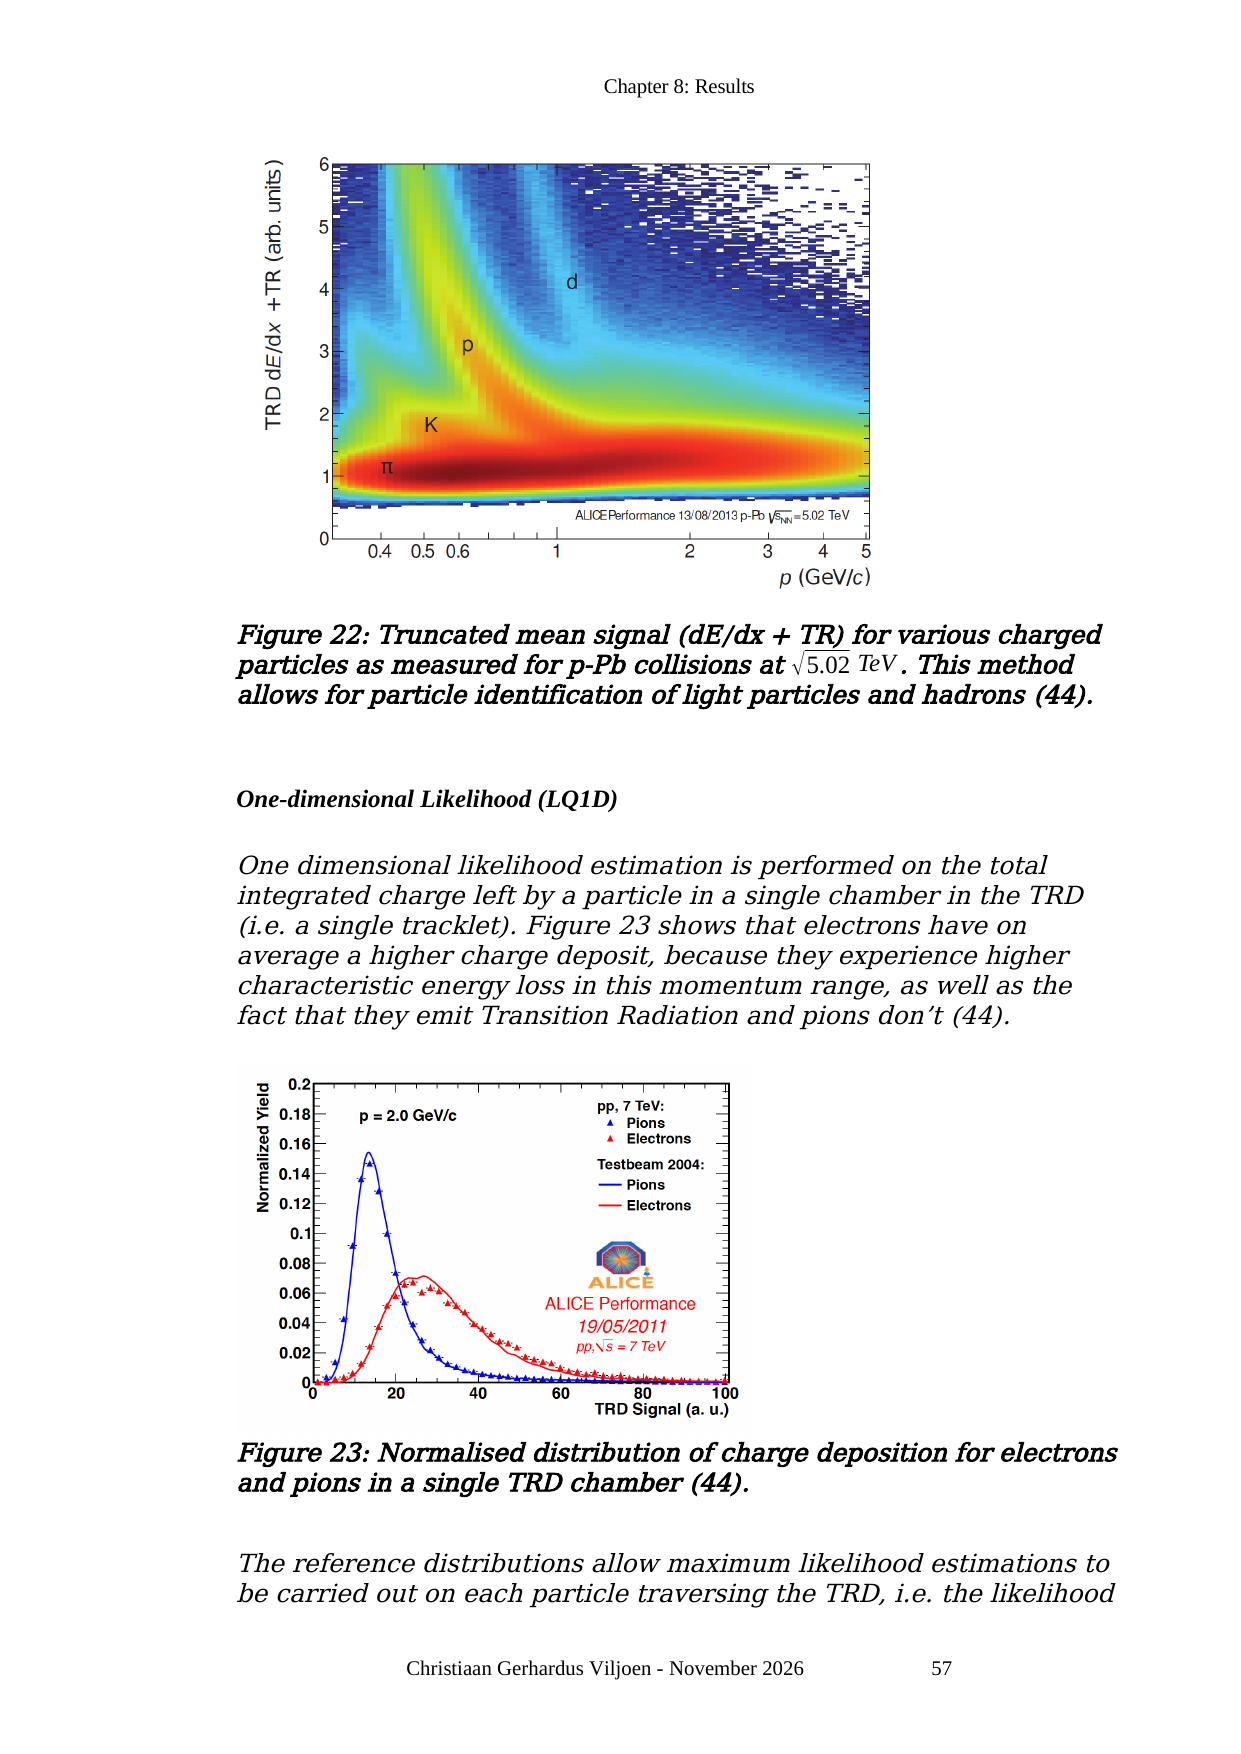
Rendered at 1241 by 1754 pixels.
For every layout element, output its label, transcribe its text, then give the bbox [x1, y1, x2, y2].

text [236, 1547, 1122, 1607]
text Figure 23: Normalised distribution of charge deposition for electrons and pions in a single TRD chamber . [236, 1436, 1122, 1496]
text One dimensional likelihood estimation is performed on the total integrated charge left by a particle in a single chamber in the TRD (i.e. a single tracklet). Figure 24 shows that electrons have on average a higher charge deposit, because they experience higher characteristic energy loss in this momentum range, as well as the fact that they emit Transition Radiation and pions don’t . [236, 849, 1122, 1029]
text Figure 22: Truncated mean signal (dE/dx + TR) for various charged particles as measured for p-Pb collisions at . This method allows for particle identification of light particles and hadrons . [236, 618, 1122, 708]
picture [236, 1059, 755, 1437]
picture [236, 135, 910, 619]
subtitle One-dimensional Likelihood (LQ1D) [236, 784, 1122, 813]
